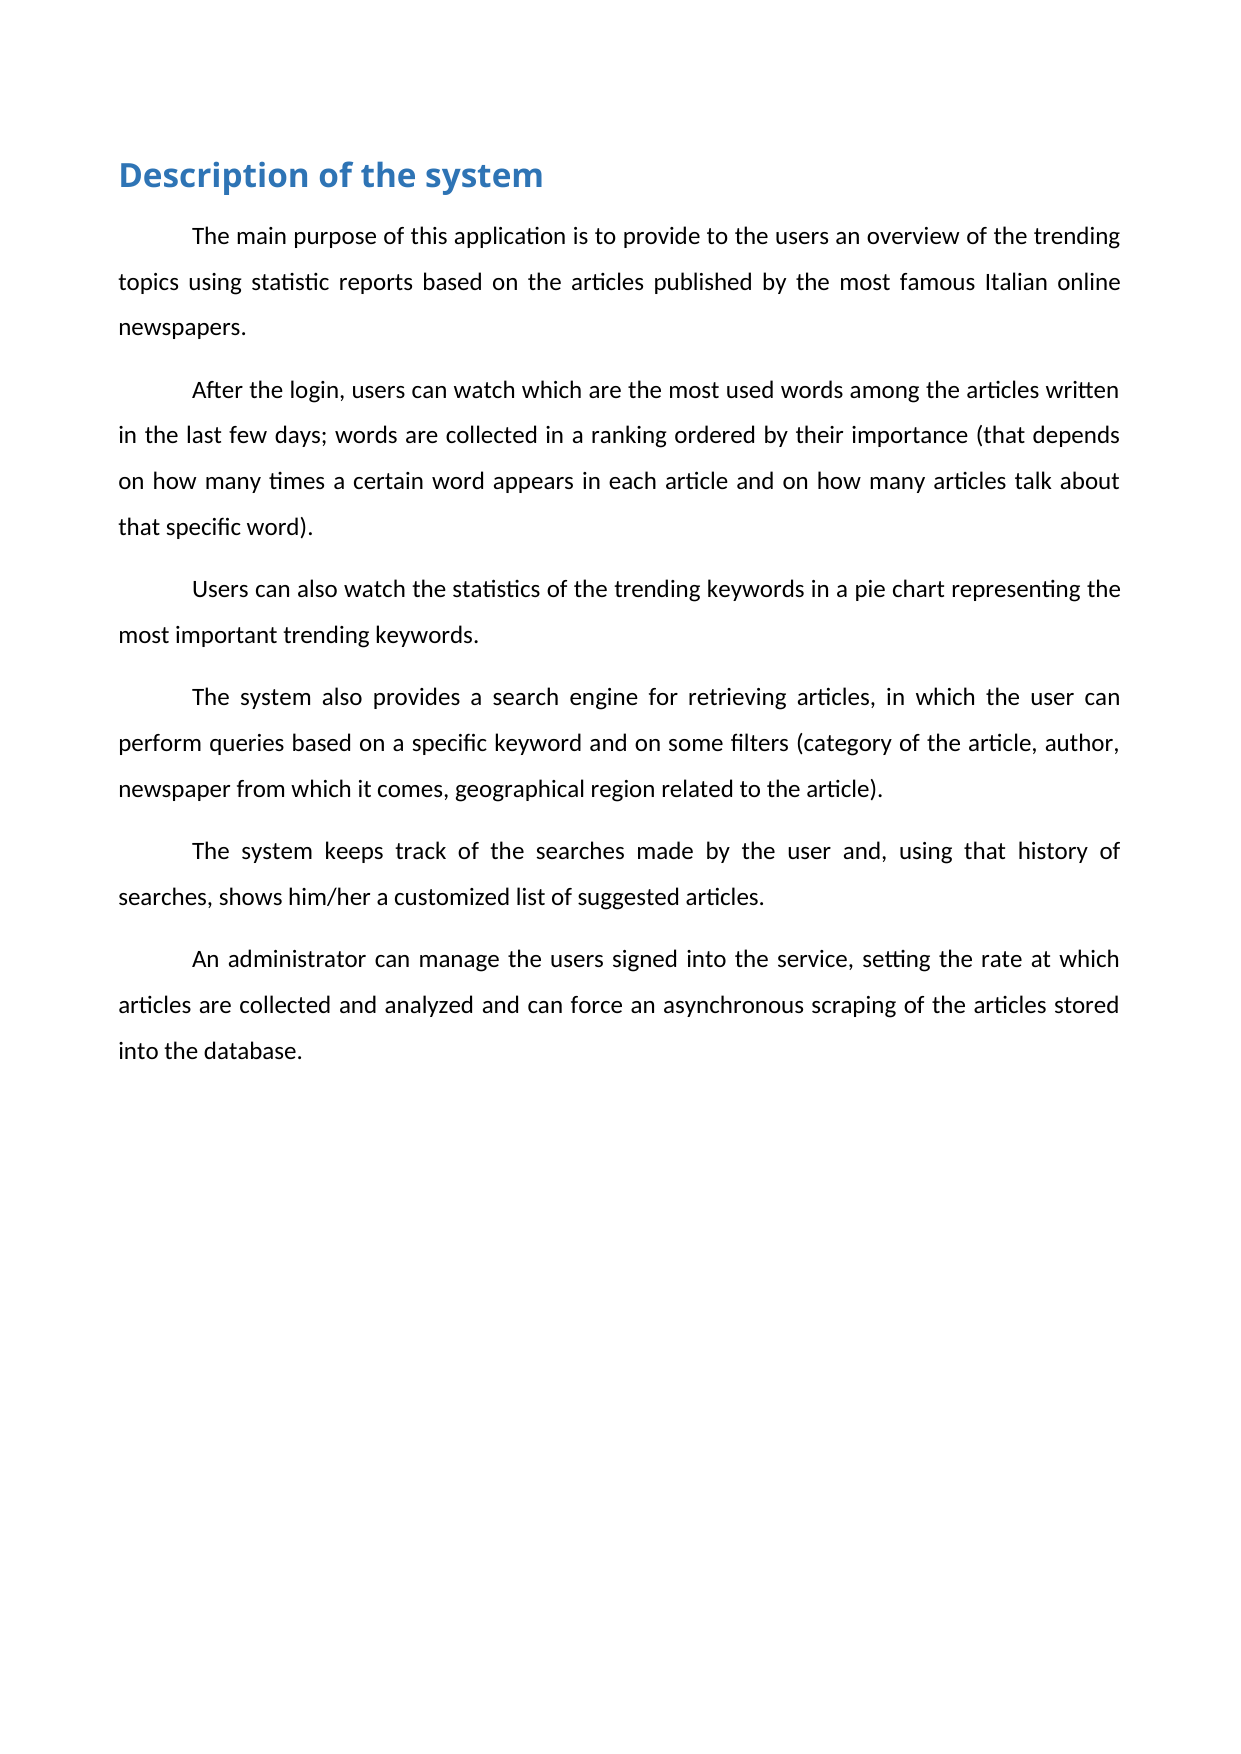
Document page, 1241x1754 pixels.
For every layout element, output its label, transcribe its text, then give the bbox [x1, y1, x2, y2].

subtitle Description of the system [118, 152, 1122, 197]
text After the login, users can watch which are the most used words among the articles written in the last few days; words are collected in a ranking ordered by their importance (that depends on how many times a certain word appears in each article and on how many articles talk about that specific word). [118, 374, 1122, 541]
text The main purpose of this application is to provide to the users an overview of the trending topics using statistic reports based on the articles published by the most famous Italian online newspapers. [118, 220, 1122, 342]
text The system keeps track of the searches made by the user and, using that history of searches, shows him/her a customized list of suggested articles. [118, 835, 1122, 912]
text Users can also watch the statistics of the trending keywords in a pie chart representing the most important trending keywords. [118, 573, 1122, 649]
text The system also provides a search engine for retrieving articles, in which the user can perform queries based on a specific keyword and on some filters (category of the article, author, newspaper from which it comes, geographical region related to the article). [118, 681, 1122, 803]
text An administrator can manage the users signed into the service, setting the rate at which articles are collected and analyzed and can force an asynchronous scraping of the articles stored into the database. [118, 943, 1122, 1065]
